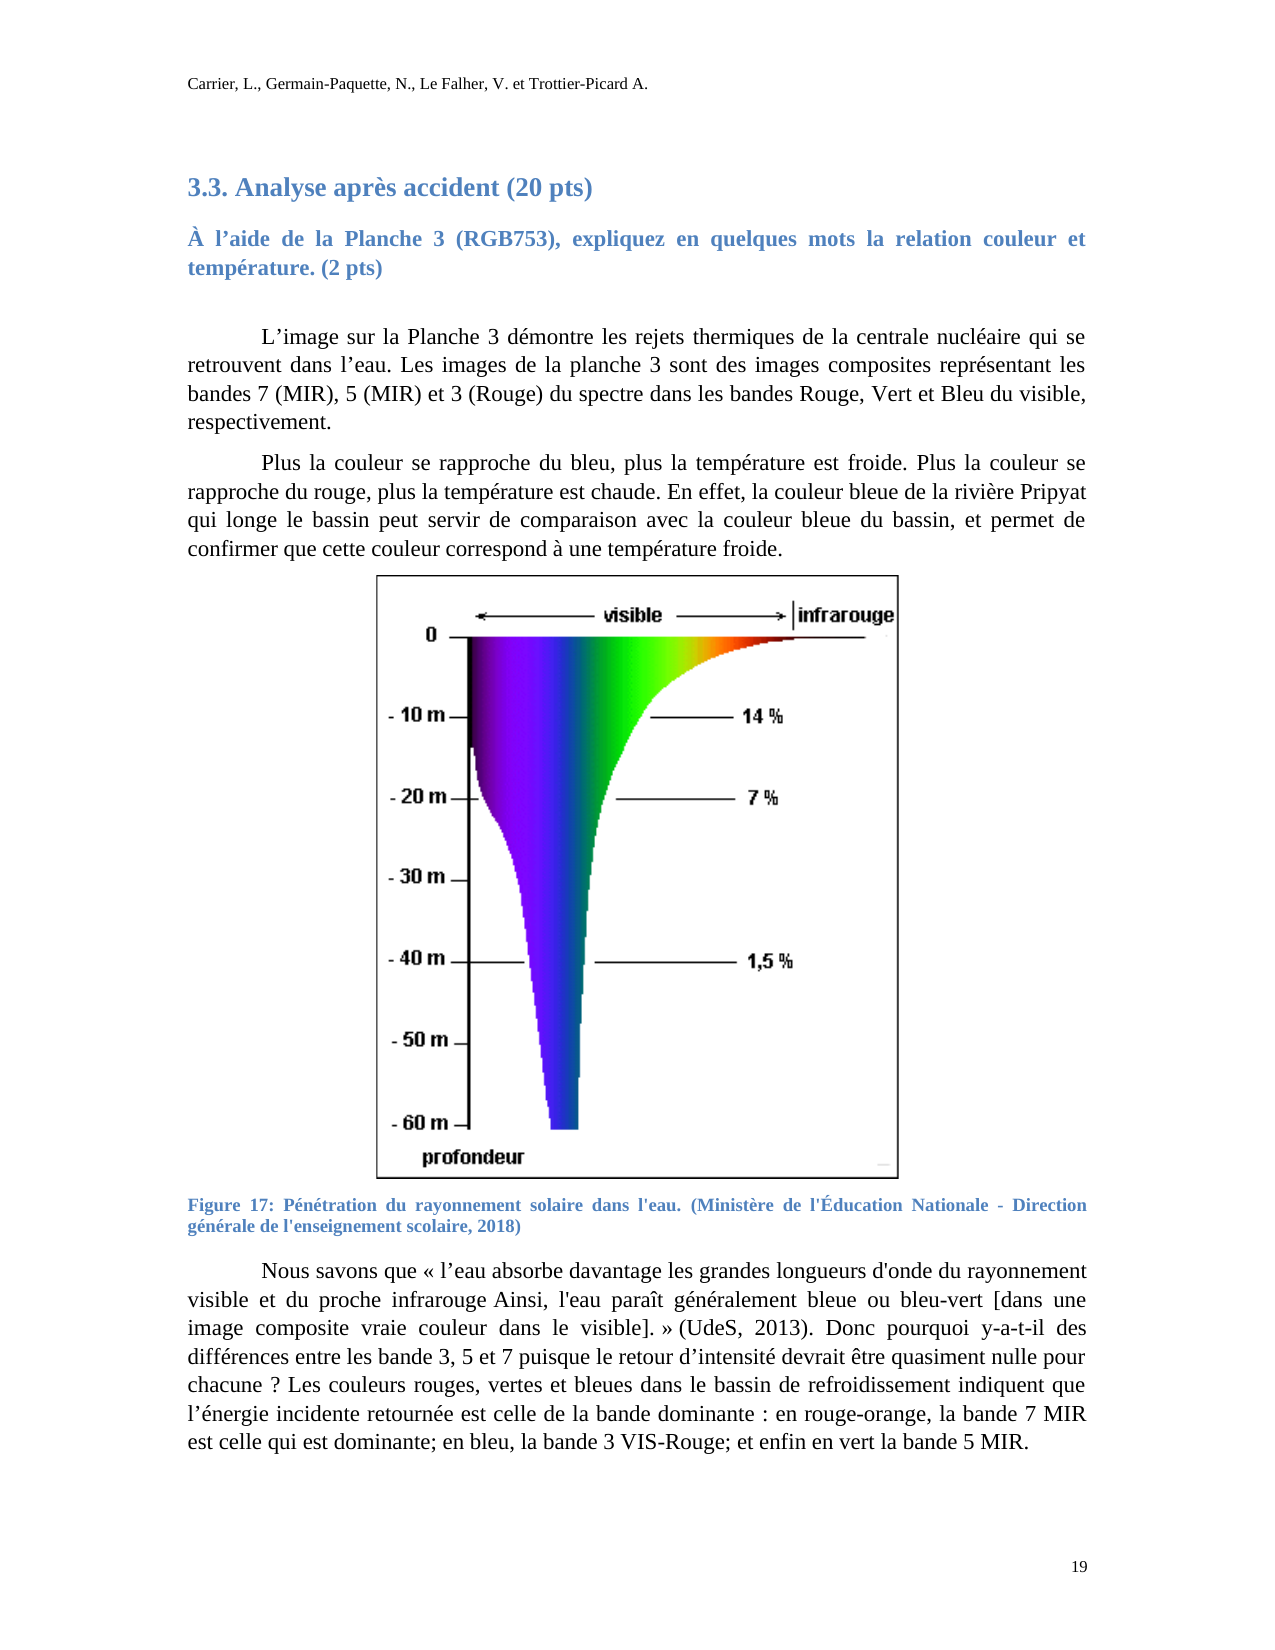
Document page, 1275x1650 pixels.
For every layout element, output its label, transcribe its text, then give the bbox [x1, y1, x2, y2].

text Plus la couleur se rapproche du bleu, plus la température est froide. Plus la couleur se rapproche du rouge, plus la température est chaude. En effet, la couleur bleue de la rivière Pripyat qui longe le bassin peut servir de comparaison avec la couleur bleue du bassin, et permet de confirmer que cette couleur correspond à une température froide. [187, 449, 1087, 561]
picture [376, 575, 899, 1179]
text Nous savons que « l’eau absorbe davantage les grandes longueurs d'onde du rayonnement visible et du proche infrarouge Ainsi, l'eau paraît généralement bleue ou bleu-vert [dans une image composite vraie couleur dans le visible]. » . Donc pourquoi y-a-t-il des différences entre les bande 3, 5 et 7 puisque le retour d’intensité devrait être quasiment nulle pour chacune ? Les couleurs rouges, vertes et bleues dans le bassin de refroidissement indiquent que l’énergie incidente retournée est celle de la bande dominante : en rouge-orange, la bande 7 MIR est celle qui est dominante; en bleu, la bande 3 VIS-Rouge; et enfin en vert la bande 5 MIR. [187, 1258, 1087, 1454]
subtitle À l’aide de la Planche 3 (RGB753), expliquez en quelques mots la relation couleur et température. (2 pts) [187, 225, 1087, 280]
text Figure 17: Pénétration du rayonnement solaire dans l'eau. [187, 1194, 1087, 1237]
text L’image sur la Planche 3 démontre les rejets thermiques de la centrale nucléaire qui se retrouvent dans l’eau. Les images de la planche 3 sont des images composites représentant les bandes 7 (MIR), 5 (MIR) et 3 (Rouge) du spectre dans les bandes Rouge, Vert et Bleu du visible, respectivement. [187, 323, 1087, 435]
subtitle 3.3. Analyse après accident () [187, 171, 1087, 202]
